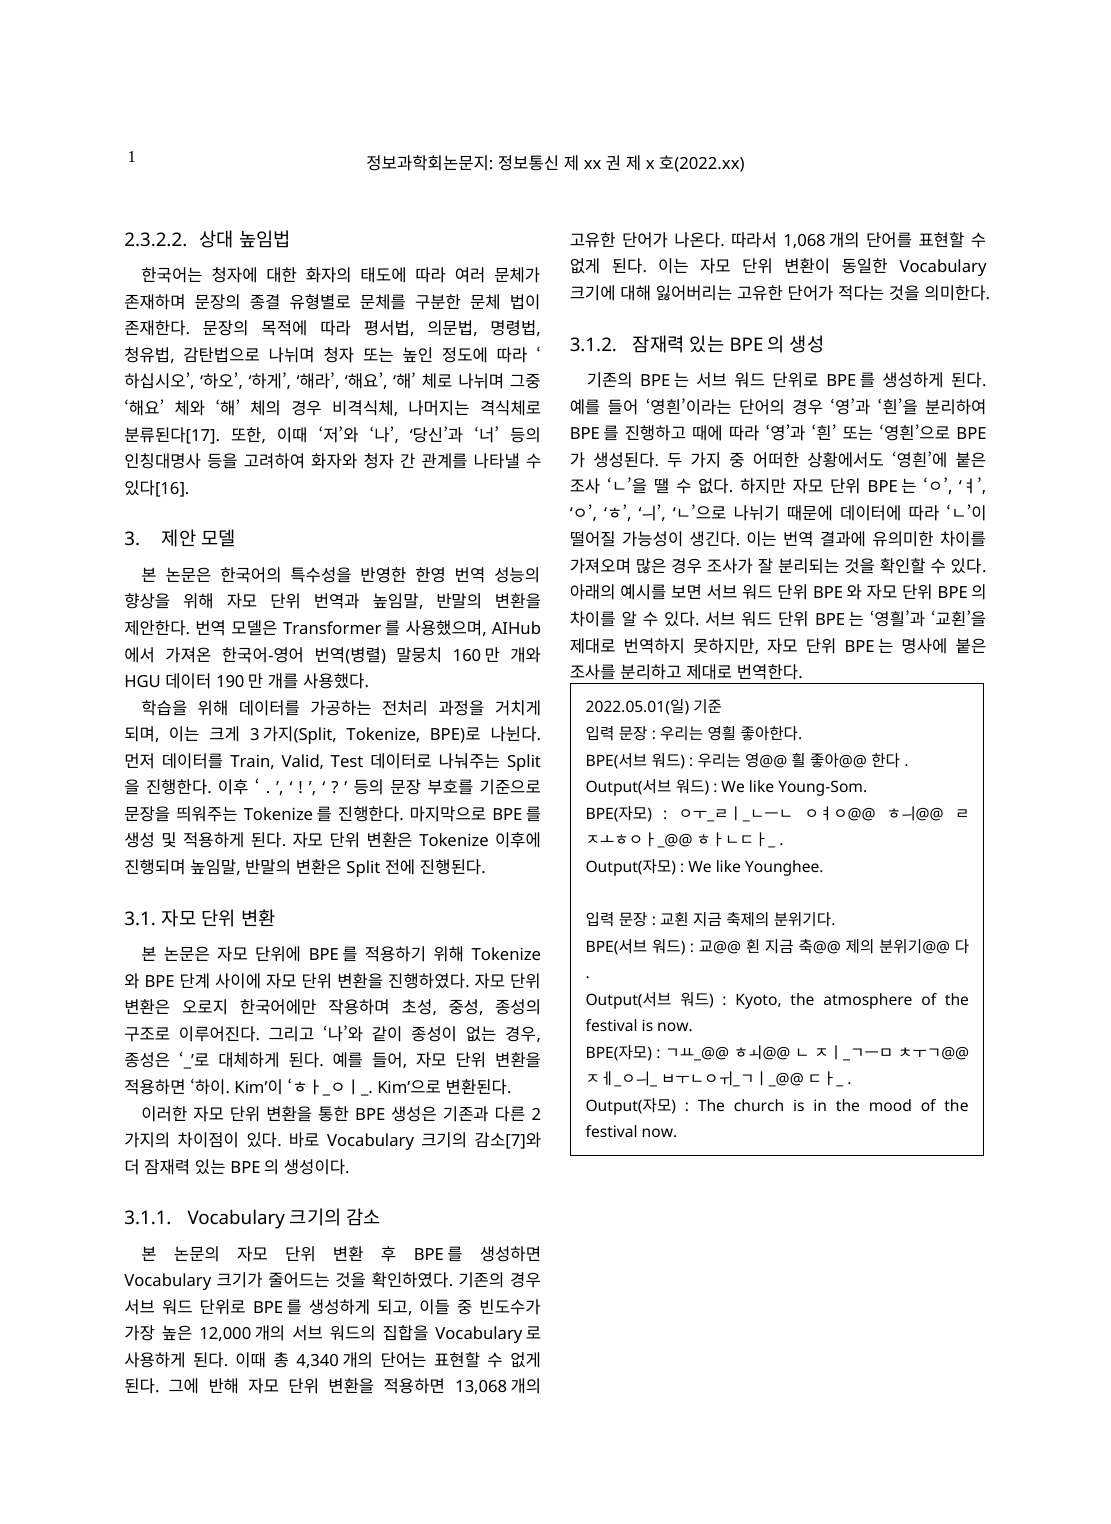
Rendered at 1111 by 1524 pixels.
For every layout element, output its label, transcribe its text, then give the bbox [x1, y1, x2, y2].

text 한국어는 청자에 대한 화자의 태도에 따라 여러 문체가 존재하며 문장의 종결 유형별로 문체를 구분한 문체 법이 존재한다. 문장의 목적에 따라 평서법, 의문법, 명령법, 청유법, 감탄법으로 나뉘며 청자 또는 높인 정도에 따라 ‘하십시오’, ‘하오’, ‘하게’, ‘해라’, ‘해요’, ‘해’ 체로 나뉘며 그중 ‘해요’ 체와 ‘해’ 체의 경우 비격식체, 나머지는 격식체로 분류된다[17]. 또한, 이때 ‘저’와 ‘나’, ‘당신’과 ‘너’ 등의 인칭대명사 등을 고려하여 화자와 청자 간 관계를 나타낼 수 있다[16]. [124, 260, 541, 499]
list 제안 모델 [124, 524, 541, 551]
list 잠재력 있는 BPE의 생성 [569, 329, 986, 356]
list 상대 높임법 [124, 224, 541, 252]
text 본 논문의 자모 단위 변환 후 BPE를 생성하면 Vocabulary 크기가 줄어드는 것을 확인하였다. 기존의 경우 서브 워드 단위로 BPE를 생성하게 되고, 이들 중 빈도수가 가장 높은 12,000개의 서브 워드의 집합을 Vocabulary로 사용하게 된다. 이때 총 4,340개의 단어는 표현할 수 없게 된다. 그에 반해 자모 단위 변환을 적용하면 13,068개의 고유한 단어가 나온다. 따라서 1,068개의 단어를 표현할 수 없게 된다. 이는 자모 단위 변환이 동일한 Vocabulary 크기에 대해 잃어버리는 고유한 단어가 적다는 것을 의미한다. [124, 1238, 541, 1398]
text 기존의 BPE는 서브 워드 단위로 BPE를 생성하게 된다. 예를 들어 ‘영흰’이라는 단어의 경우 ‘영’과 ‘흰’을 분리하여 BPE를 진행하고 때에 따라 ‘영’과 ‘흰’ 또는 ‘영흰’으로 BPE가 생성된다. 두 가지 중 어떠한 상황에서도 ‘영흰’에 붙은 조사 ‘ㄴ’을 땔 수 없다. 하지만 자모 단위 BPE는 ‘ㅇ’, ‘ㅕ’, ‘ㅇ’, ‘ㅎ’, ‘ㅢ’, ‘ㄴ’으로 나뉘기 때문에 데이터에 따라 ‘ㄴ’이 떨어질 가능성이 생긴다. 이는 번역 결과에 유의미한 차이를 가져오며 많은 경우 조사가 잘 분리되는 것을 확인할 수 있다. 아래의 예시를 보면 서브 워드 단위 BPE와 자모 단위 BPE의 차이를 알 수 있다. 서브 워드 단위 BPE는 ‘영흴’과 ‘교횐’을 제대로 번역하지 못하지만, 자모 단위 BPE는 명사에 붙은 조사를 분리하고 제대로 번역한다. [569, 365, 986, 683]
list 자모 단위 변환 [124, 903, 541, 931]
text 본 논문은 자모 단위에 BPE를 적용하기 위해 Tokenize와 BPE 단계 사이에 자모 단위 변환을 진행하였다. 자모 단위 변환은 오로지 한국어에만 작용하며 초성, 중성, 종성의 구조로 이루어진다. 그리고 ‘나’와 같이 종성이 없는 경우, 종성은 ‘_’로 대체하게 된다. 예를 들어, 자모 단위 변환을 적용하면 ‘하이. Kim’이 ‘ㅎㅏ_ㅇㅣ_. Kim’으로 변환된다. [124, 939, 541, 1098]
text 본 논문의 자모 단위 변환 후 BPE를 생성하면 Vocabulary 크기가 줄어드는 것을 확인하였다. 기존의 경우 서브 워드 단위로 BPE를 생성하게 되고, 이들 중 빈도수가 가장 높은 12,000개의 서브 워드의 집합을 Vocabulary로 사용하게 된다. 이때 총 4,340개의 단어는 표현할 수 없게 된다. 그에 반해 자모 단위 변환을 적용하면 13,068개의 고유한 단어가 나온다. 따라서 1,068개의 단어를 표현할 수 없게 된다. 이는 자모 단위 변환이 동일한 Vocabulary 크기에 대해 잃어버리는 고유한 단어가 적다는 것을 의미한다. [569, 224, 986, 304]
list Vocabulary 크기의 감소 [124, 1203, 541, 1230]
text 본 논문은 한국어의 특수성을 반영한 한영 번역 성능의 향상을 위해 자모 단위 번역과 높임말, 반말의 변환을 제안한다. 번역 모델은 Transformer를 사용했으며, AIHub에서 가져온 한국어-영어 번역(병렬) 말뭉치 160만 개와 HGU 데이터 190만 개를 사용했다. [124, 559, 541, 692]
text 학습을 위해 데이터를 가공하는 전처리 과정을 거치게 되며, 이는 크게 3가지(Split, Tokenize, BPE)로 나뉜다. 먼저 데이터를 Train, Valid, Test 데이터로 나눠주는 Split을 진행한다. 이후 ‘ . ’, ‘ ! ’, ‘ ? ’ 등의 문장 부호를 기준으로 문장을 띄워주는 Tokenize를 진행한다. 마지막으로 BPE를 생성 및 적용하게 된다. 자모 단위 변환은 Tokenize 이후에 진행되며 높임말, 반말의 변환은 Split 전에 진행된다. [124, 692, 541, 878]
text 이러한 자모 단위 변환을 통한 BPE 생성은 기존과 다른 2가지의 차이점이 있다. 바로 Vocabulary 크기의 감소[7]와 더 잠재력 있는 BPE의 생성이다. [124, 1098, 541, 1178]
